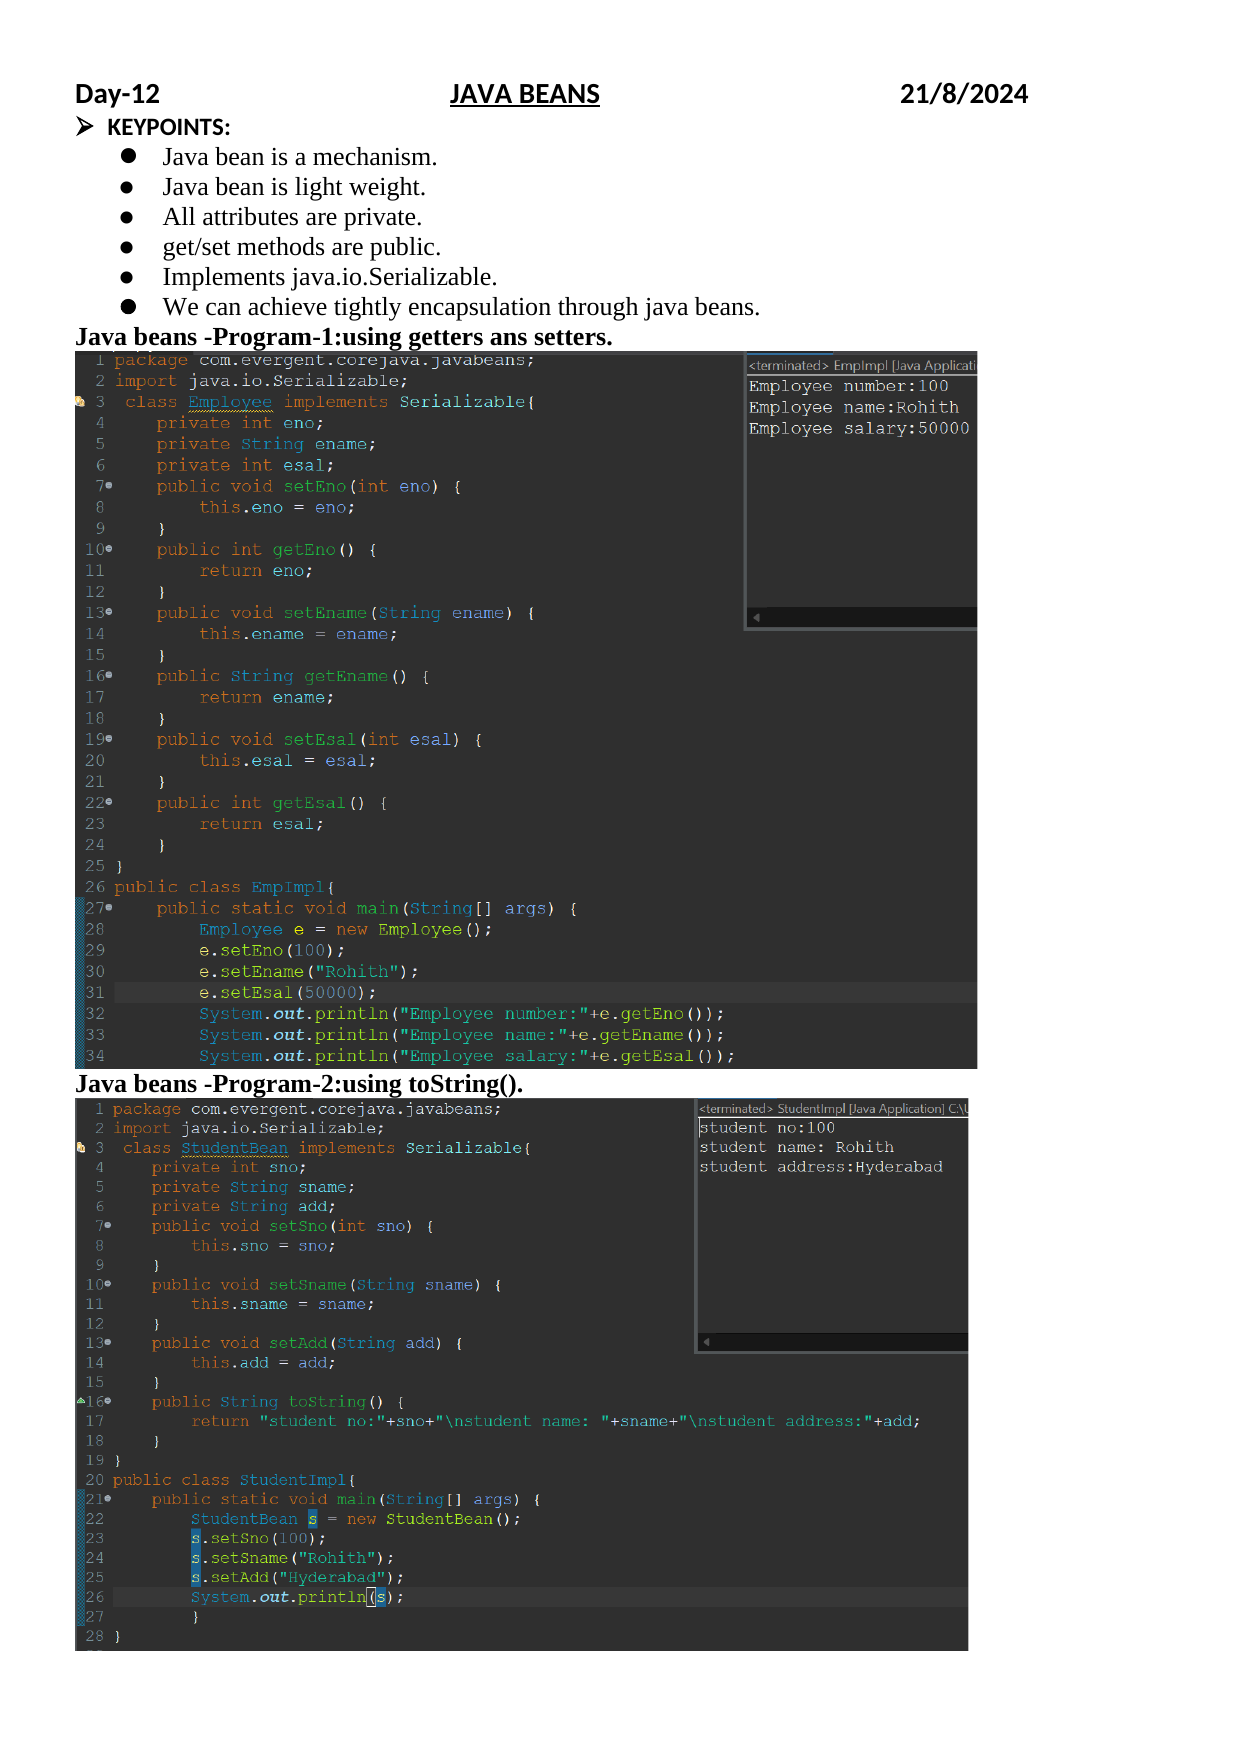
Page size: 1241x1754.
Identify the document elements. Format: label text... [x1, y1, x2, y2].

picture [75, 351, 978, 1069]
text Java beans -Program-1:using getters ans setters. [75, 321, 1165, 351]
list All attributes are private. [119, 201, 1165, 231]
list Java bean is a mechanism. [119, 141, 1165, 171]
list Day-12 JAVA BEANS 21/8/2024 [75, 75, 1165, 111]
picture [75, 1098, 969, 1651]
list get/set methods are public. [119, 231, 1165, 261]
list KEYPOINTS: [75, 111, 1165, 141]
list We can achieve tightly encapsulation through java beans. [119, 291, 1165, 321]
text Java beans -Program-2:using toString(). [75, 1068, 1165, 1098]
list Implements java.io.Serializable. [119, 261, 1165, 291]
list Java bean is light weight. [119, 171, 1165, 201]
